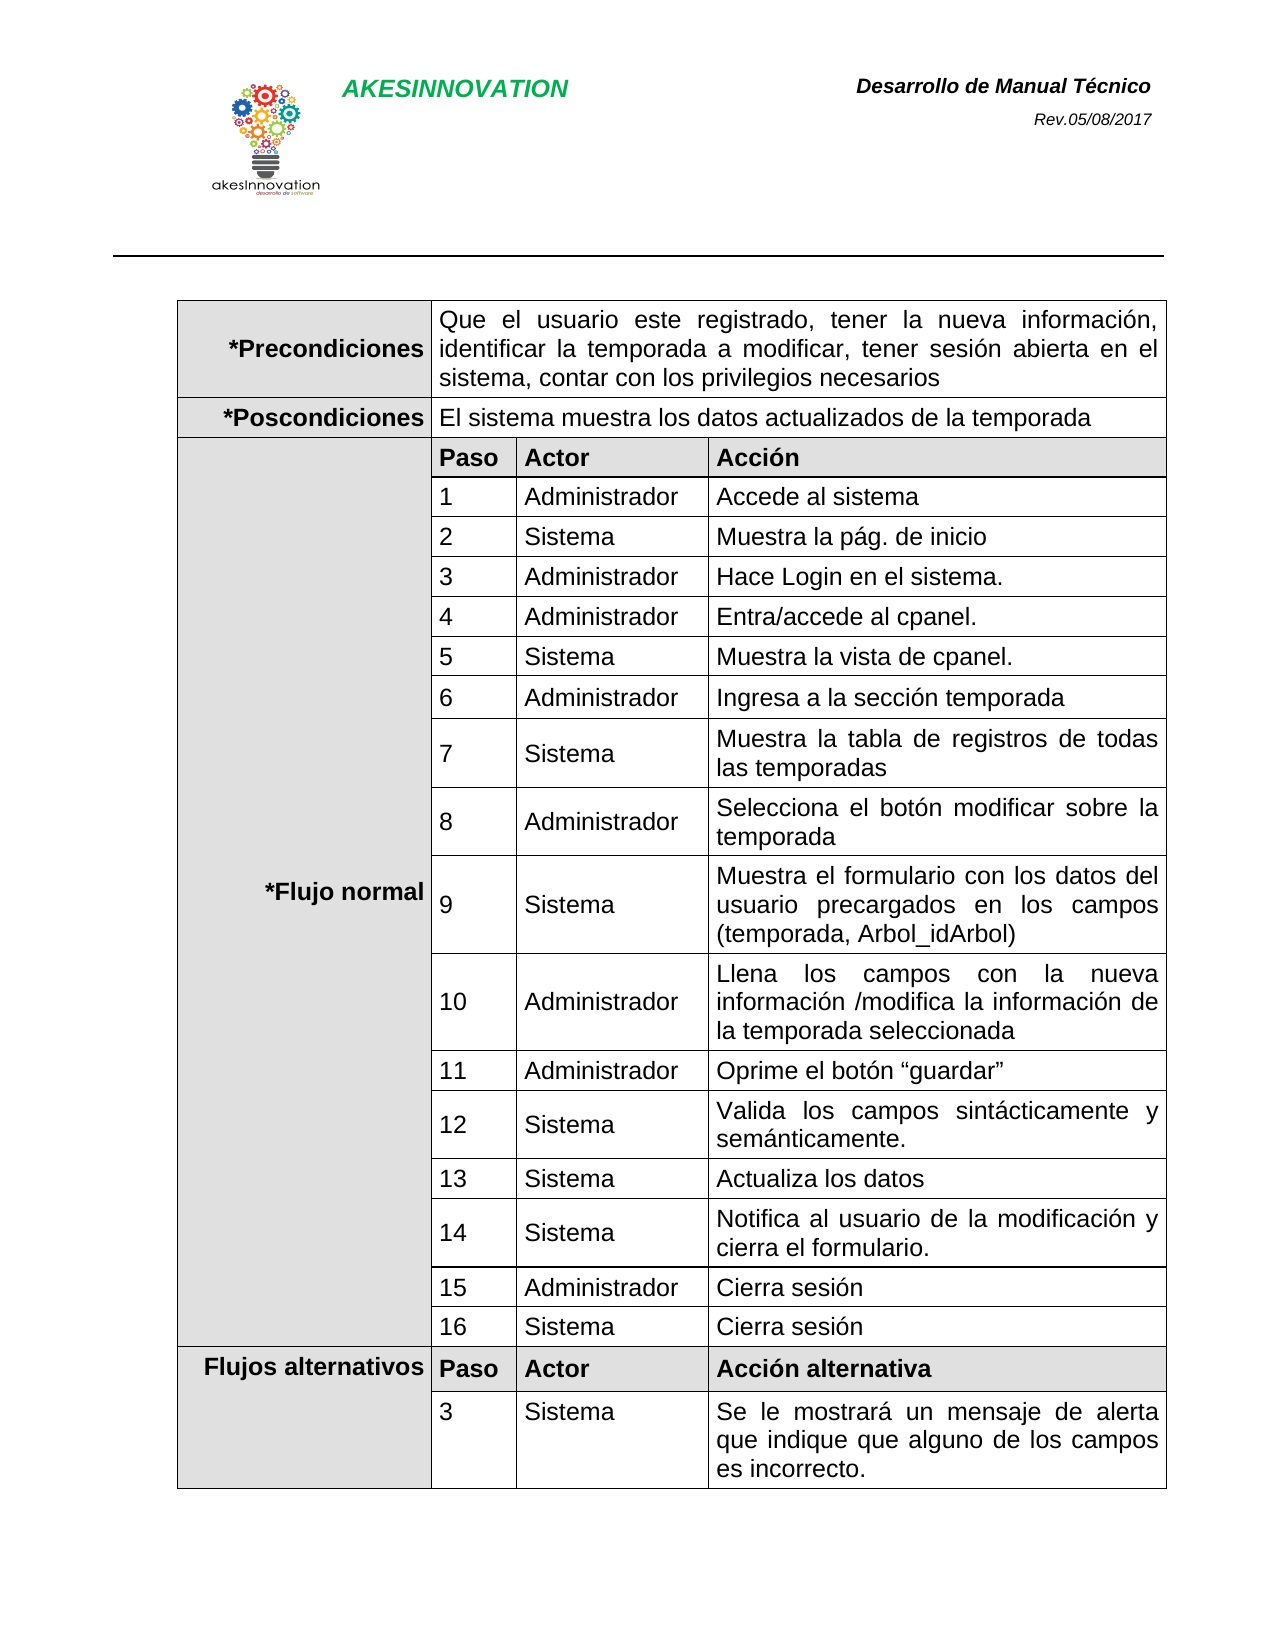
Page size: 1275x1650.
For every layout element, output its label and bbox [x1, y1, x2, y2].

picture [198, 73, 331, 227]
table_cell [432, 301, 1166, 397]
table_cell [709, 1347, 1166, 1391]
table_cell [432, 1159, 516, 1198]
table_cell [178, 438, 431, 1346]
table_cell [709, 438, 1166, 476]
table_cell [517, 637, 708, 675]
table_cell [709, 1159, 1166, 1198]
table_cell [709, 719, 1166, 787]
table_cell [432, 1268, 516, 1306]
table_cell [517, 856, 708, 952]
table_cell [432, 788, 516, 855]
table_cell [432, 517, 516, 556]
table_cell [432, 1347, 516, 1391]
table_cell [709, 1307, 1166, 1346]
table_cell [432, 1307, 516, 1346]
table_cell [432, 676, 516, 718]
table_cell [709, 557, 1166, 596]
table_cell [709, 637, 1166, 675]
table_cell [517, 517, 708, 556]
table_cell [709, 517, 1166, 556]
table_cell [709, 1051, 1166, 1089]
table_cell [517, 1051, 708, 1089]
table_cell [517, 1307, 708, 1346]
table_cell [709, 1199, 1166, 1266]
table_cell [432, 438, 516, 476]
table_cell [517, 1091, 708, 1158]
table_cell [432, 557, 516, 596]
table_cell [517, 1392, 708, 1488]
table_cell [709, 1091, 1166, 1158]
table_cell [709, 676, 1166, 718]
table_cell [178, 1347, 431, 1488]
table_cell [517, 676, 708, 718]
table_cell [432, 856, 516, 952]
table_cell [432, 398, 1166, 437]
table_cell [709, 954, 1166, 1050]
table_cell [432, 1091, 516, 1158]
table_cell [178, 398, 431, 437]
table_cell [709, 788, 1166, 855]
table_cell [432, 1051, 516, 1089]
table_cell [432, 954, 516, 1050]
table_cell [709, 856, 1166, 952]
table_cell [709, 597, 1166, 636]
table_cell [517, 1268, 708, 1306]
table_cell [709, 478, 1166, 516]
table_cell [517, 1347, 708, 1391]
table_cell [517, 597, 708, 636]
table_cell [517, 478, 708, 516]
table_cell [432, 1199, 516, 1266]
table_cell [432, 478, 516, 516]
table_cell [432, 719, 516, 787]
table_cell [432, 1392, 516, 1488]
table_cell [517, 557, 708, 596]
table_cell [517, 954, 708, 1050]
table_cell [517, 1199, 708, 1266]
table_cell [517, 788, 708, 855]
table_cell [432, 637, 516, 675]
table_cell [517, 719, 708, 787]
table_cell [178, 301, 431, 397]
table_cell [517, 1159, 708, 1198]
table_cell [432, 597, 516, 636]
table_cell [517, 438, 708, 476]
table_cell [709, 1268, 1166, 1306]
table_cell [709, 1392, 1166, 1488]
